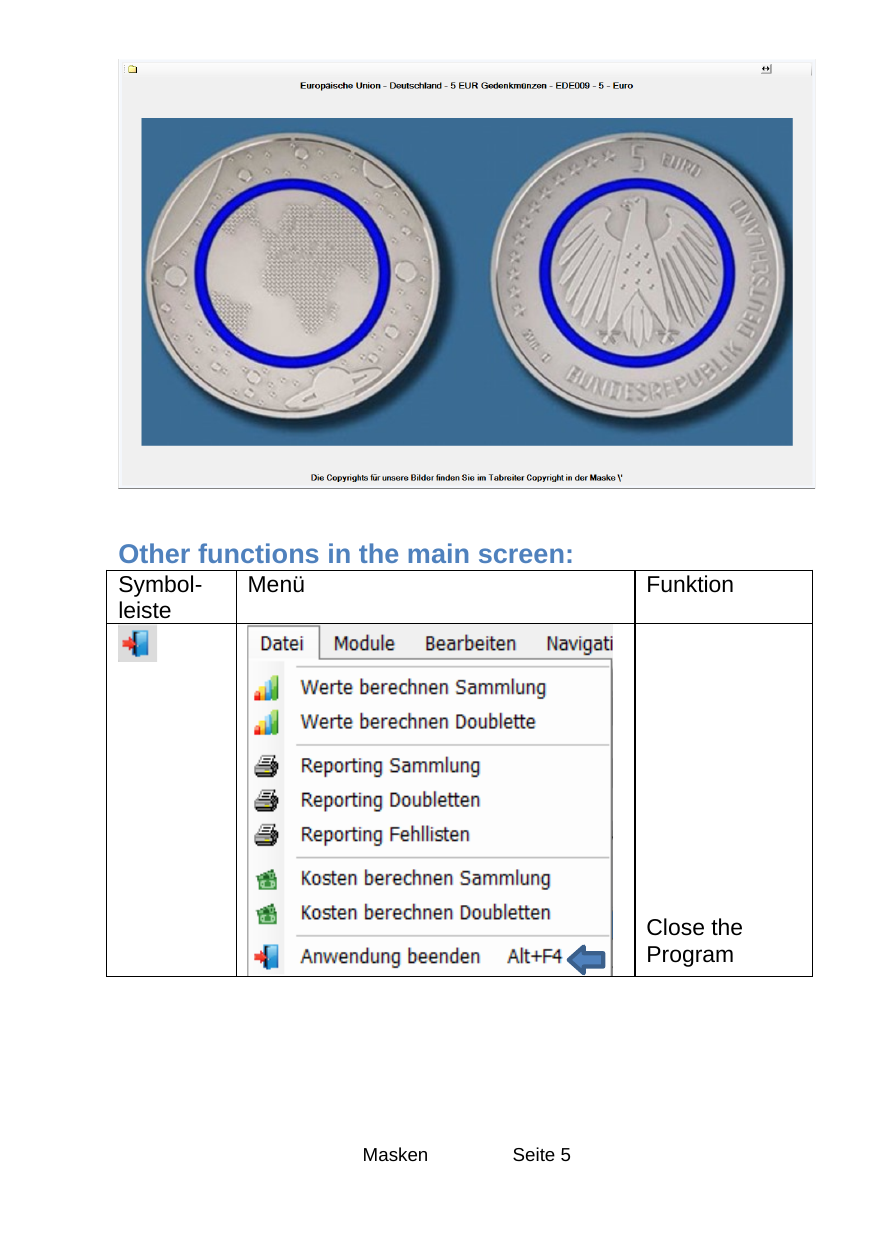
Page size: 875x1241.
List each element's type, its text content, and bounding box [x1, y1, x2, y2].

picture [118, 624, 158, 662]
table_header Symbol-leiste [107, 571, 236, 623]
picture [118, 59, 815, 489]
table_cell [613, 624, 634, 976]
table_cell [237, 624, 247, 976]
table_header Menü [237, 571, 634, 623]
table_header Funktion [636, 571, 812, 623]
picture [247, 624, 613, 976]
subtitle Other functions in the main screen: [118, 538, 815, 569]
table_cell Close the Program [636, 624, 812, 976]
table_cell [107, 624, 236, 976]
